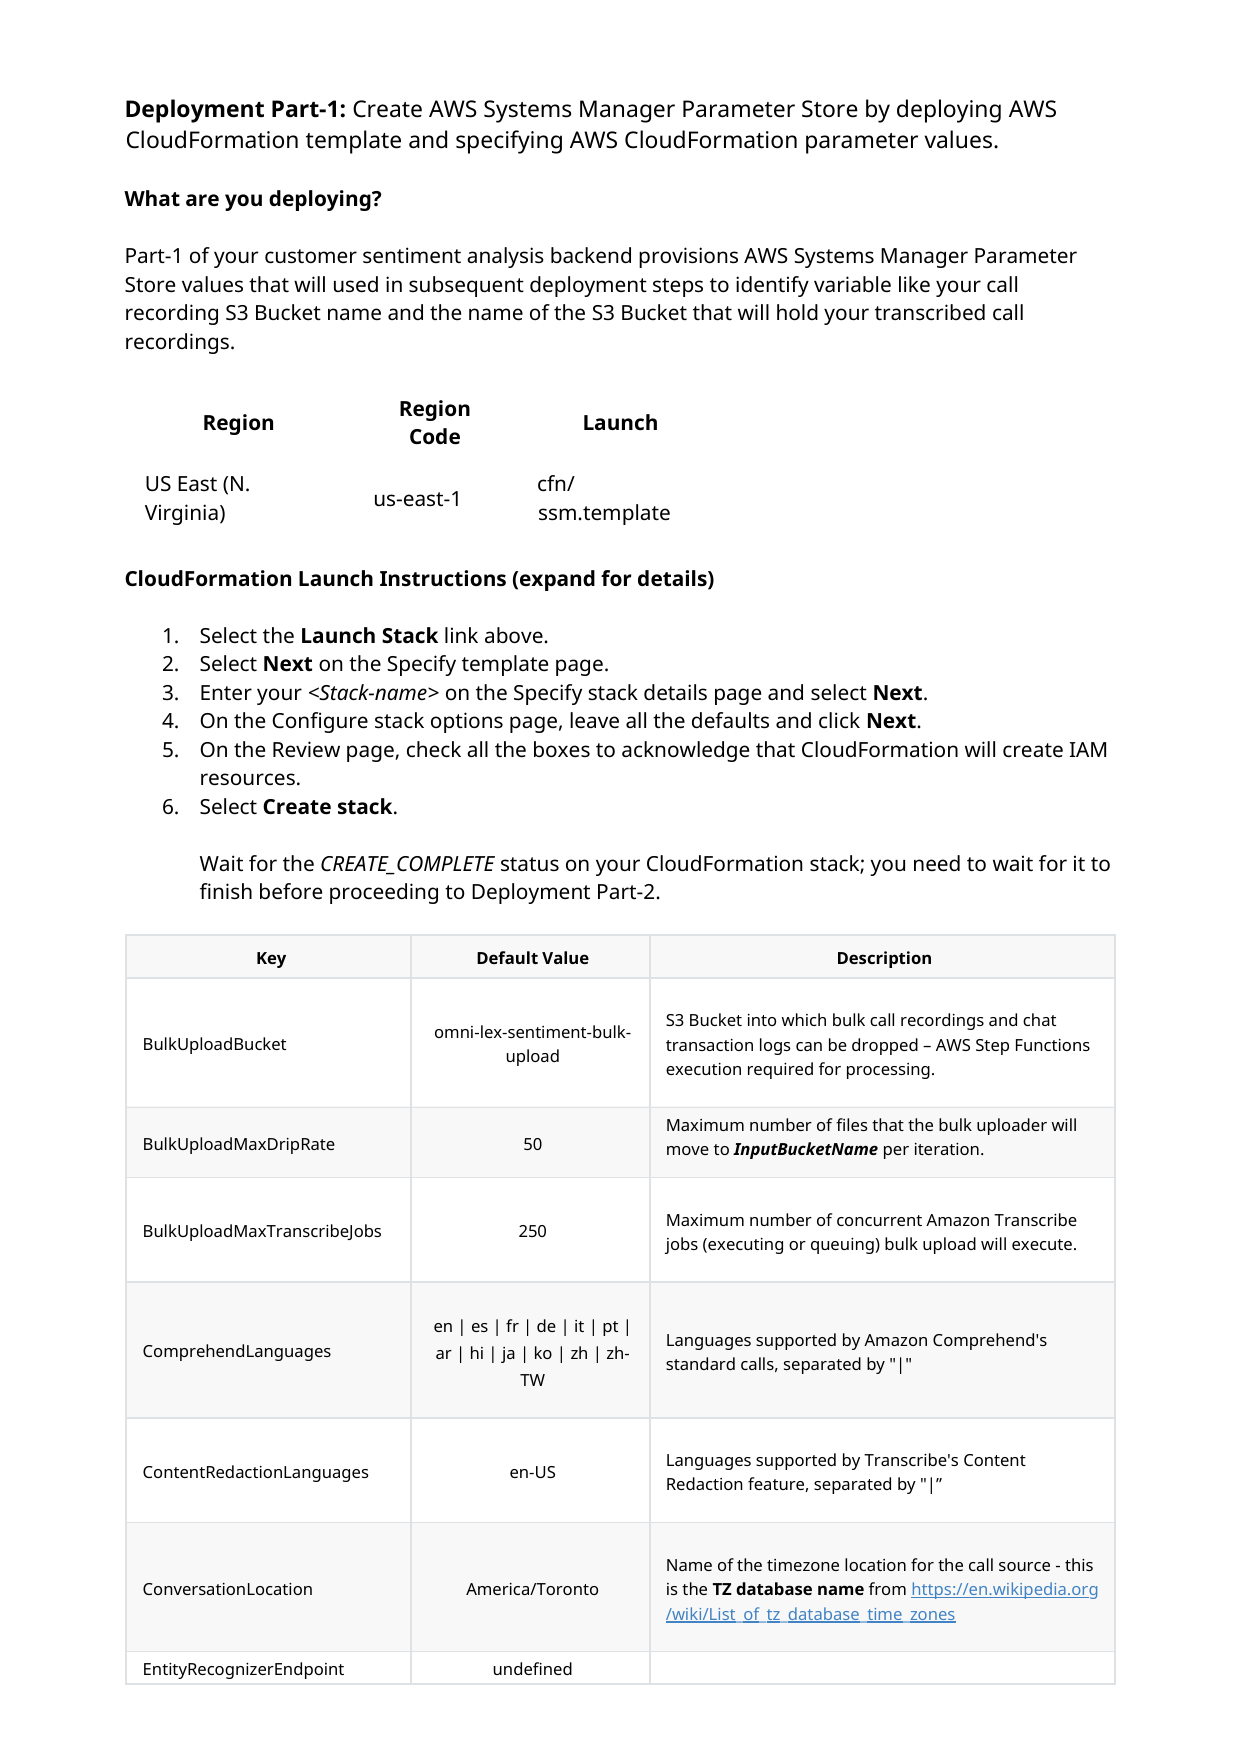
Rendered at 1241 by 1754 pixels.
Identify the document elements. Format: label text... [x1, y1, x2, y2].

table_cell ComprehendLanguages [127, 1283, 410, 1417]
list On the Review page, check all the boxes to acknowledge that CloudFormation will create IAM resources. [162, 735, 1116, 792]
table_cell omni-lex-sentiment-bulk-upload [412, 979, 649, 1106]
table_cell 50 [412, 1108, 649, 1177]
text What are you deploying? [124, 184, 1116, 212]
table_cell Languages supported by Amazon Comprehend's standard calls, separated by "|" [651, 1283, 1114, 1417]
table_cell ContentRedactionLanguages [127, 1419, 410, 1522]
table_header Description [651, 936, 1114, 977]
table_cell undefined [412, 1652, 649, 1683]
table_header Launch [516, 385, 724, 460]
text CloudFormation Launch Instructions (expand for details) [124, 564, 1116, 593]
table_header Region Code [353, 385, 516, 460]
table_cell Maximum number of files that the bulk uploader will move to InputBucketName per iteration. [651, 1108, 1114, 1177]
table_cell 250 [412, 1178, 649, 1281]
list On the Configure stack options page, leave all the defaults and click Next. [162, 706, 1116, 735]
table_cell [127, 1652, 410, 1683]
table_cell BulkUploadBucket [127, 979, 410, 1106]
table_cell ConversationLocation [127, 1523, 410, 1651]
text Part-1 of your customer sentiment analysis backend provisions AWS Systems Manager Parameter Store values that will used in subsequent deployment steps to identify variable like your call recording S3 Bucket name and the name of the S3 Bucket that will hold your transcribed call recordings. [124, 242, 1116, 355]
table_cell us-east-1 [353, 460, 516, 536]
table_cell S3 Bucket into which bulk call recordings and chat transaction logs can be dropped – AWS Step Functions execution required for processing. [651, 979, 1114, 1106]
table_cell en | es | fr | de | it | pt | ar | hi | ja | ko | zh | zh- TW [412, 1283, 649, 1417]
table_cell Name of the timezone location for the call source - this is the TZ database name from https://en.wikipedia.org /wiki/List_of_tz_database_time_zones [651, 1523, 1114, 1651]
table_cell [651, 1652, 1114, 1683]
text Wait for the CREATE_COMPLETE status on your CloudFormation stack; you need to wait for it to finish before proceeding to Deployment Part-2. [199, 849, 1116, 906]
table_header Key [127, 936, 410, 977]
table_cell cfn/ssm.template [516, 460, 724, 536]
list Select Next on the Specify template page. [162, 649, 1116, 678]
list Select the Launch Stack link above. [162, 621, 1116, 649]
table_header Region [124, 385, 353, 460]
table_cell Maximum number of concurrent Amazon Transcribe jobs (executing or queuing) bulk upload will execute. [651, 1178, 1114, 1281]
table_cell BulkUploadMaxTranscribeJobs [127, 1178, 410, 1281]
table_cell BulkUploadMaxDripRate [127, 1108, 410, 1177]
table_header Default Value [412, 936, 649, 977]
table_cell America/Toronto [412, 1523, 649, 1651]
list Enter your <Stack-name> on the Specify stack details page and select Next. [162, 678, 1116, 706]
list Select Create stack. [162, 792, 1116, 820]
table_cell Languages supported by Transcribe's Content Redaction feature, separated by "|” [651, 1419, 1114, 1522]
table_cell US East (N. Virginia) [124, 460, 353, 536]
table_cell en-US [412, 1419, 649, 1522]
text Deployment Part-1: Create AWS Systems Manager Parameter Store by deploying AWS CloudFormation template and specifying AWS CloudFormation parameter values. [124, 93, 1114, 156]
